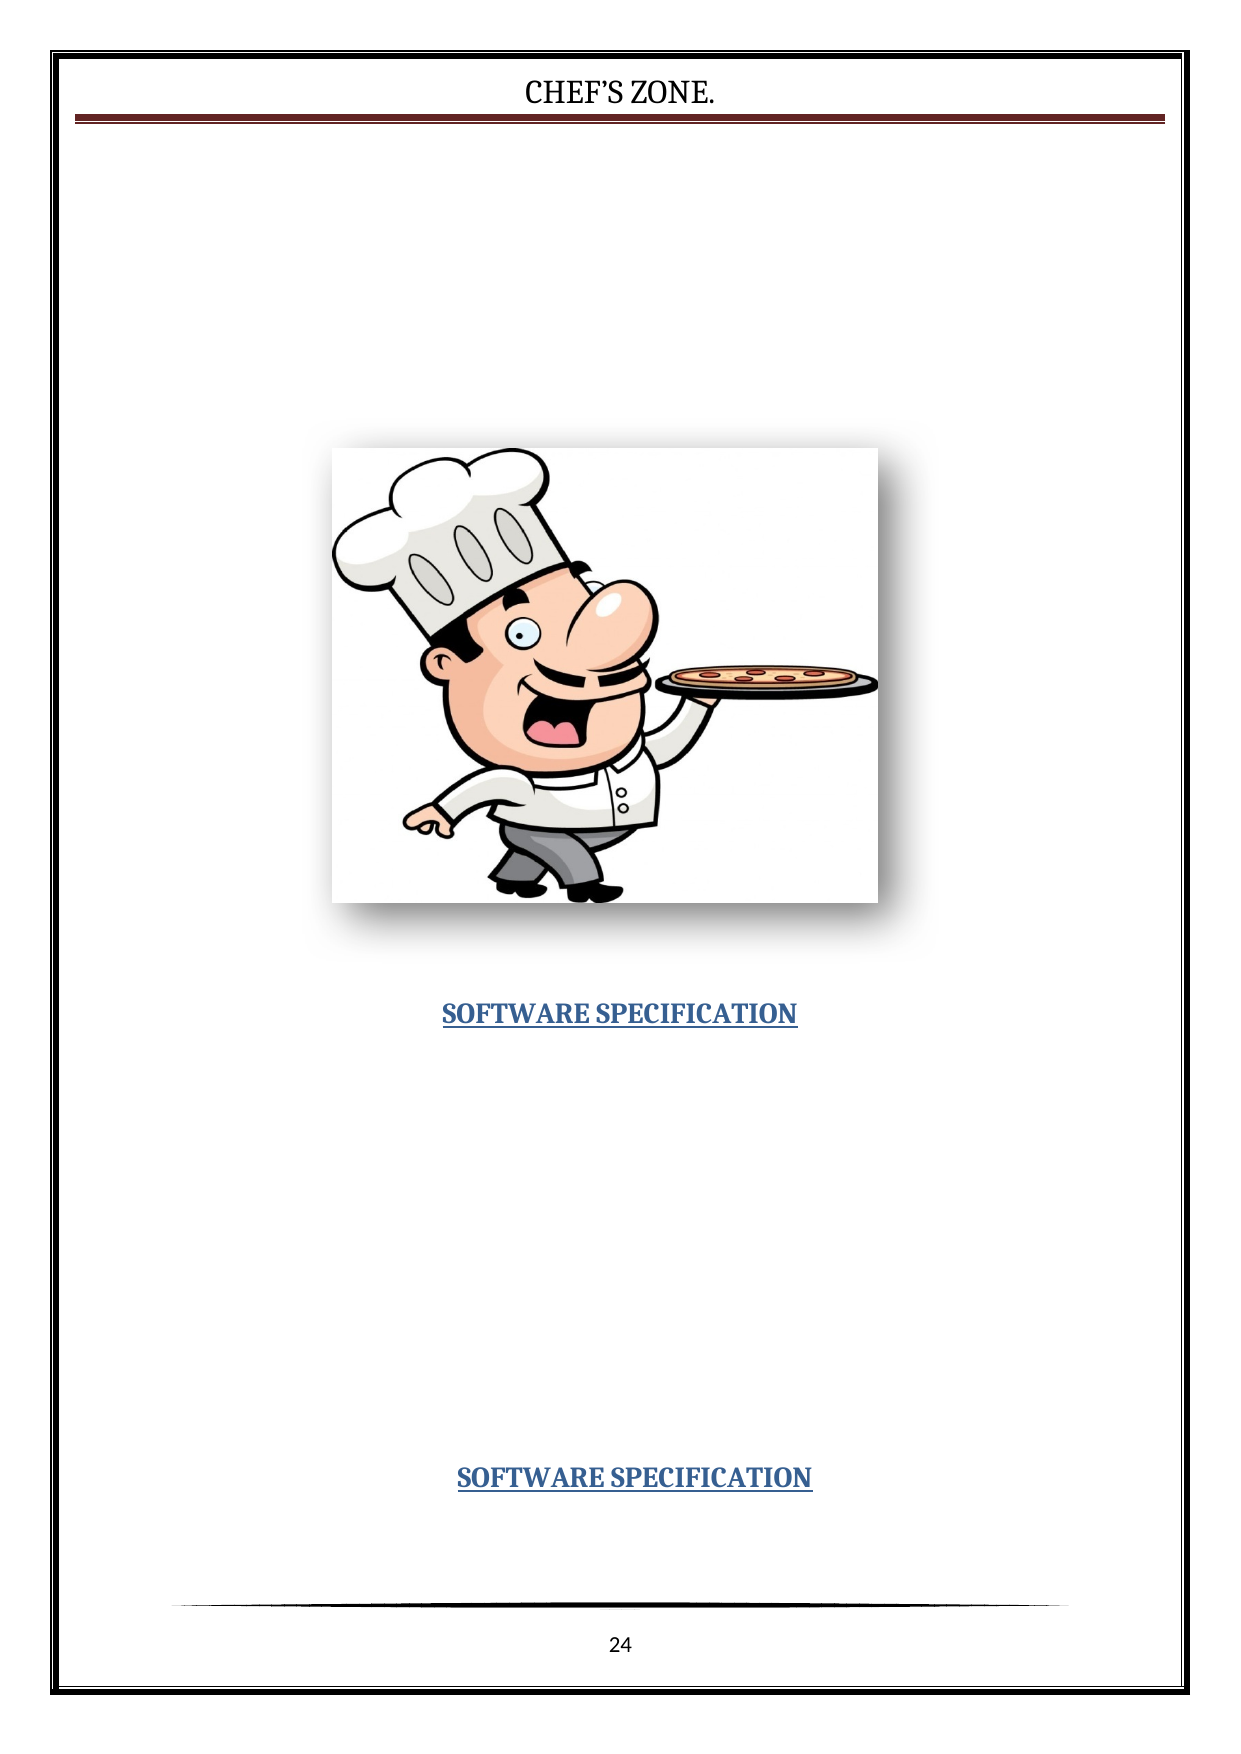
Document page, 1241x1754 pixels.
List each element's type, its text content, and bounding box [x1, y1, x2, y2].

picture [332, 448, 878, 903]
subtitle SOFTWARE SPECIFICATION [134, 1462, 1136, 1495]
subtitle SOFTWARE SPECIFICATION [150, 998, 1090, 1031]
picture [171, 1601, 1069, 1610]
